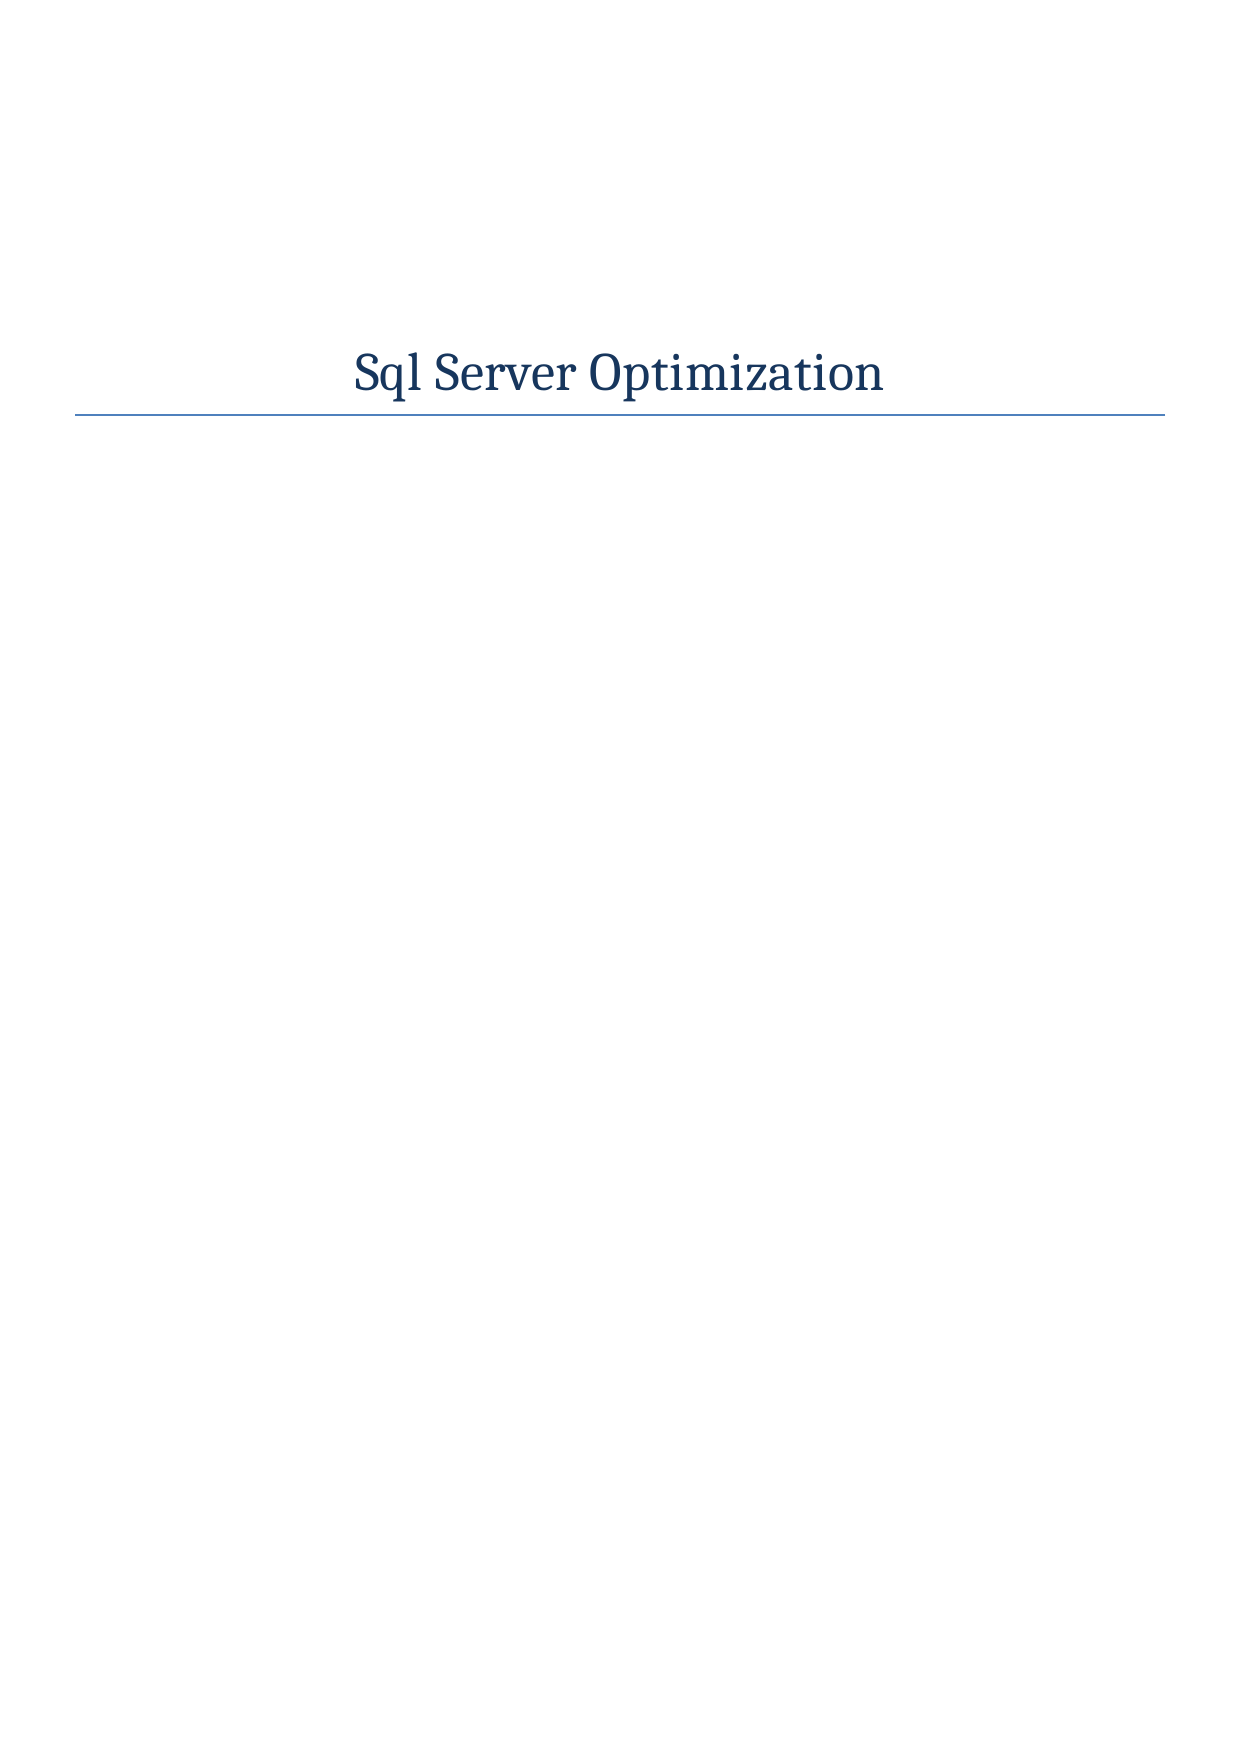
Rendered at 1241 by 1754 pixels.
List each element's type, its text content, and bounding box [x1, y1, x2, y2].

title Sql Server Optimization [75, 341, 1165, 414]
